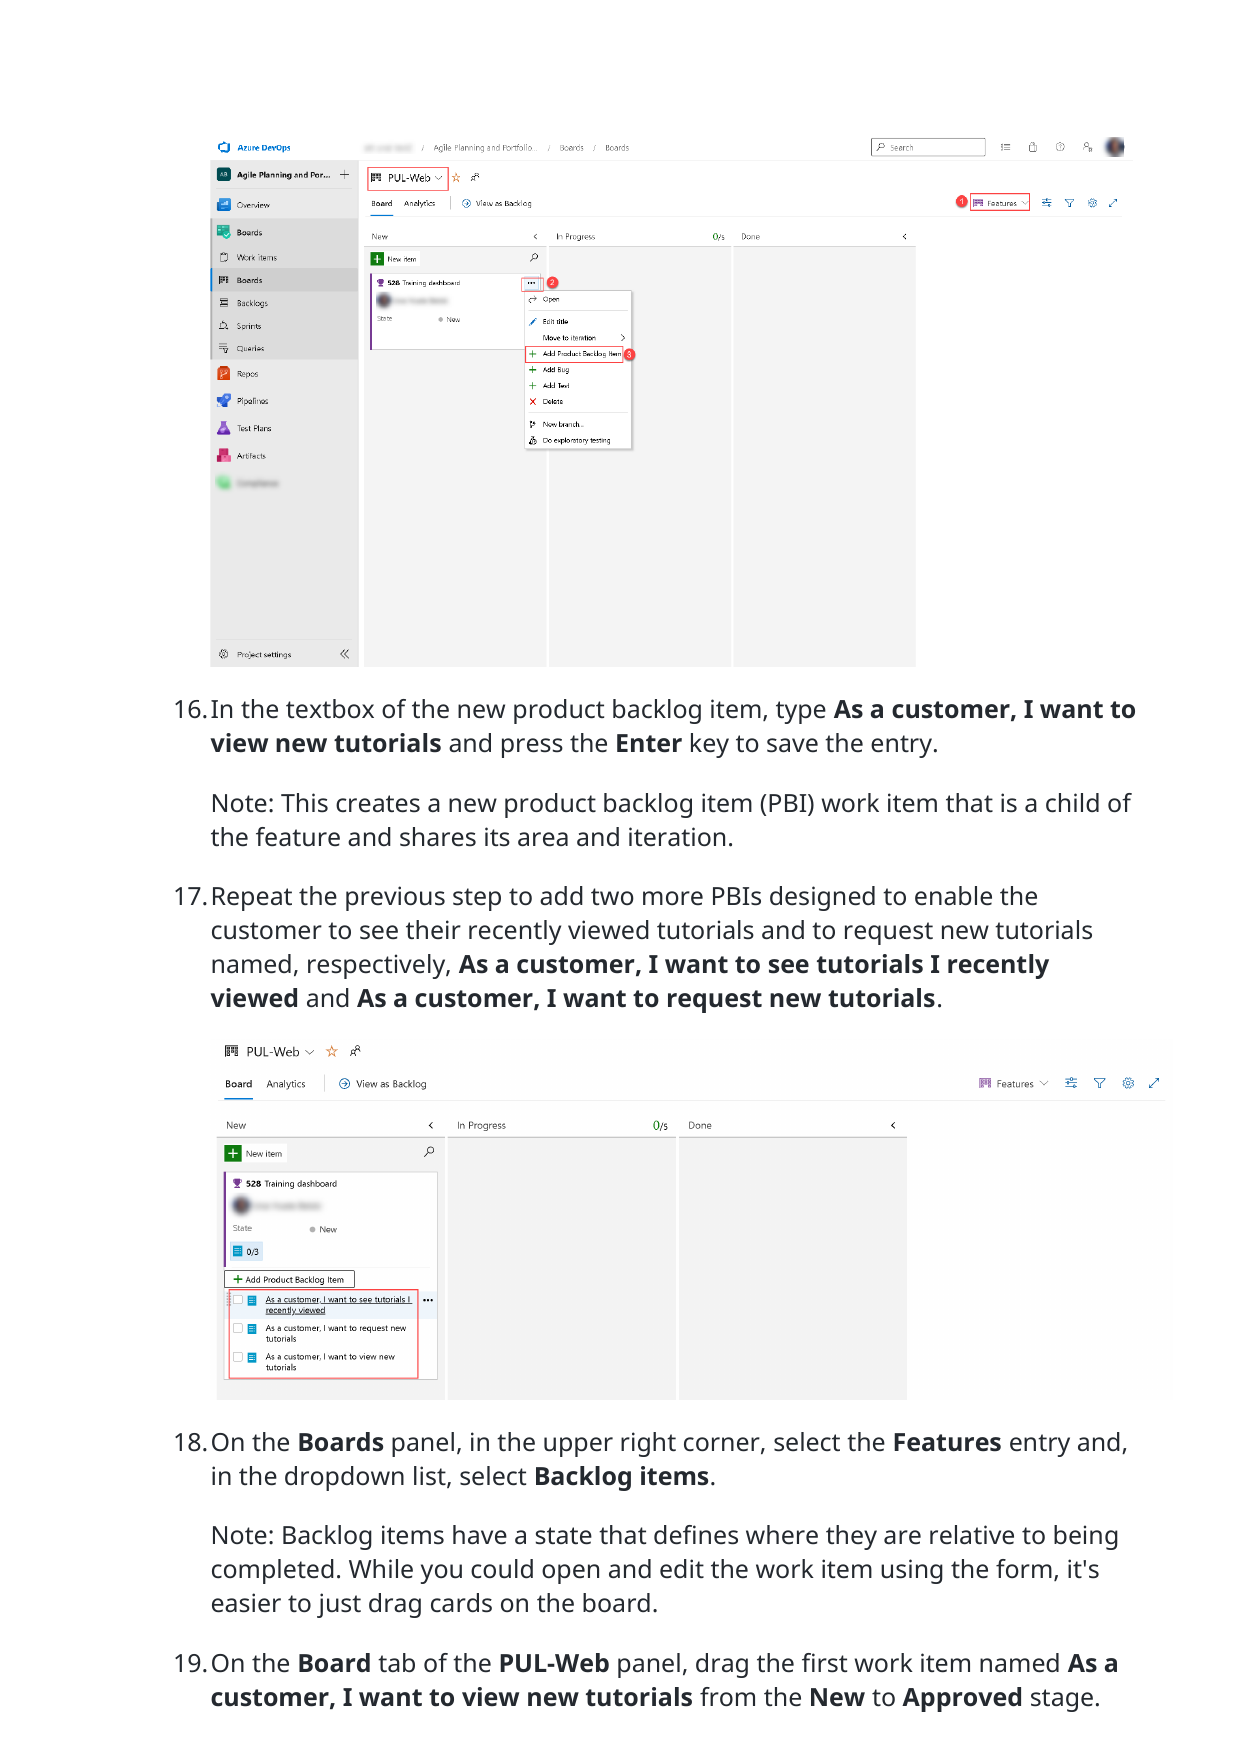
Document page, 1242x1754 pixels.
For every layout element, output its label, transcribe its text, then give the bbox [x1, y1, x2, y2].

list On the Board tab of the PUL-Web panel, drag the first work item named As a customer, I want to view new tutorials from the New to Approved stage. [173, 1645, 1152, 1713]
list On the Boards panel, in the upper right corner, select the Features entry and, in the dropdown list, select Backlog items. [173, 1425, 1152, 1493]
text Note: Backlog items have a state that defines where they are relative to being completed. While you could open and edit the work item using the form, it's easier to just drag cards on the board. [210, 1518, 1152, 1620]
picture [210, 1039, 1173, 1400]
list In the textbox of the new product backlog item, type As a customer, I want to view new tutorials and press the Enter key to save the entry. [173, 692, 1152, 760]
text Note: This creates a new product backlog item (PBI) work item that is a child of the feature and shares its area and iteration. [210, 785, 1152, 853]
picture [210, 133, 1133, 667]
list Repeat the previous step to add two more PBIs designed to enable the customer to see their recently viewed tutorials and to request new tutorials named, respectively, As a customer, I want to see tutorials I recently viewed and As a customer, I want to request new tutorials. [173, 878, 1152, 1014]
